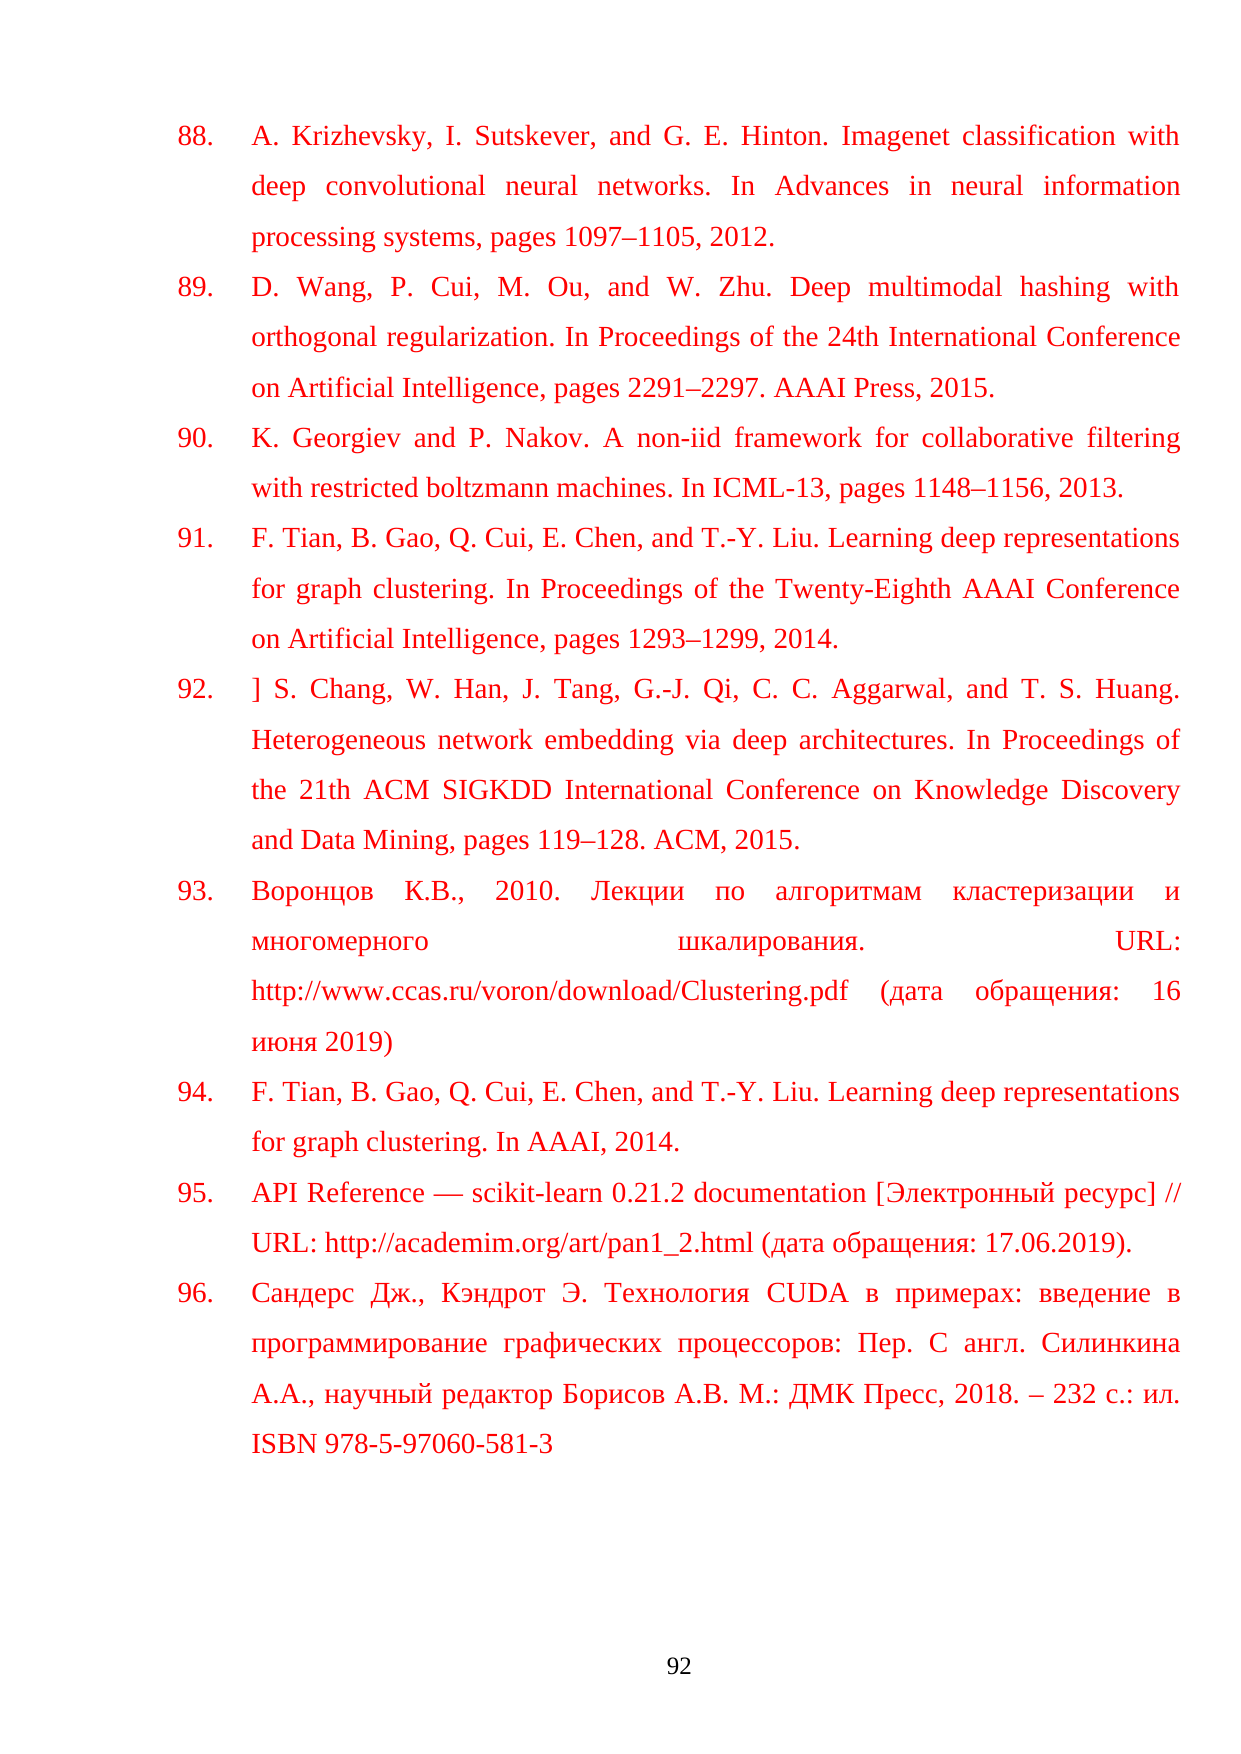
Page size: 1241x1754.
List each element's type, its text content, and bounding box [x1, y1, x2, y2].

list API Reference — scikit-learn 0.21.2 documentation [Электронный ресурс] // URL: http://academim.org/art/pan1_2.html (дата обращения: 17.06.2019). [177, 1175, 1181, 1258]
list A. Krizhevsky, I. Sutskever, and G. E. Hinton. Imagenet classification with deep convolutional neural networks. In Advances in neural information processing systems, pages 1097–1105, 2012. [177, 118, 1181, 252]
list Воронцов К.В., 2010. Лекции по алгоритмам кластеризации и многомерного шкалирования. URL: http://www.ccas.ru/voron/download/Clustering.pdf (дата обращения: 16 июня 2019) [177, 873, 1181, 1057]
list K. Georgiev and P. Nakov. A non-iid framework for collaborative filtering with restricted boltzmann machines. In ICML-13, pages 1148–1156, 2013. [177, 420, 1181, 504]
list Сандерс Дж., Кэндрот Э. Технология CUDA в примерах: введение в программирование графических процессоров: Пер. С англ. Силинкина А.А., научный редактор Борисов А.В. М.: ДМК Пресс, 2018. – 232 с.: ил. ISBN 978-5-97060-581-3 [177, 1275, 1181, 1460]
list F. Tian, B. Gao, Q. Cui, E. Chen, and T.-Y. Liu. Learning deep representations for graph clustering. In Proceedings of the Twenty-Eighth AAAI Conference on Artificial Intelligence, pages 1293–1299, 2014. [177, 521, 1181, 655]
list ] S. Chang, W. Han, J. Tang, G.-J. Qi, C. C. Aggarwal, and T. S. Huang. Heterogeneous network embedding via deep architectures. In Proceedings of the 21th ACM SIGKDD International Conference on Knowledge Discovery and Data Mining, pages 119–128. ACM, 2015. [177, 672, 1181, 856]
list D. Wang, P. Cui, M. Ou, and W. Zhu. Deep multimodal hashing with orthogonal regularization. In Proceedings of the 24th International Conference on Artificial Intelligence, pages 2291–2297. AAAI Press, 2015. [177, 269, 1181, 403]
list F. Tian, B. Gao, Q. Cui, E. Chen, and T.-Y. Liu. Learning deep representations for graph clustering. In AAAI, 2014. [177, 1074, 1181, 1158]
